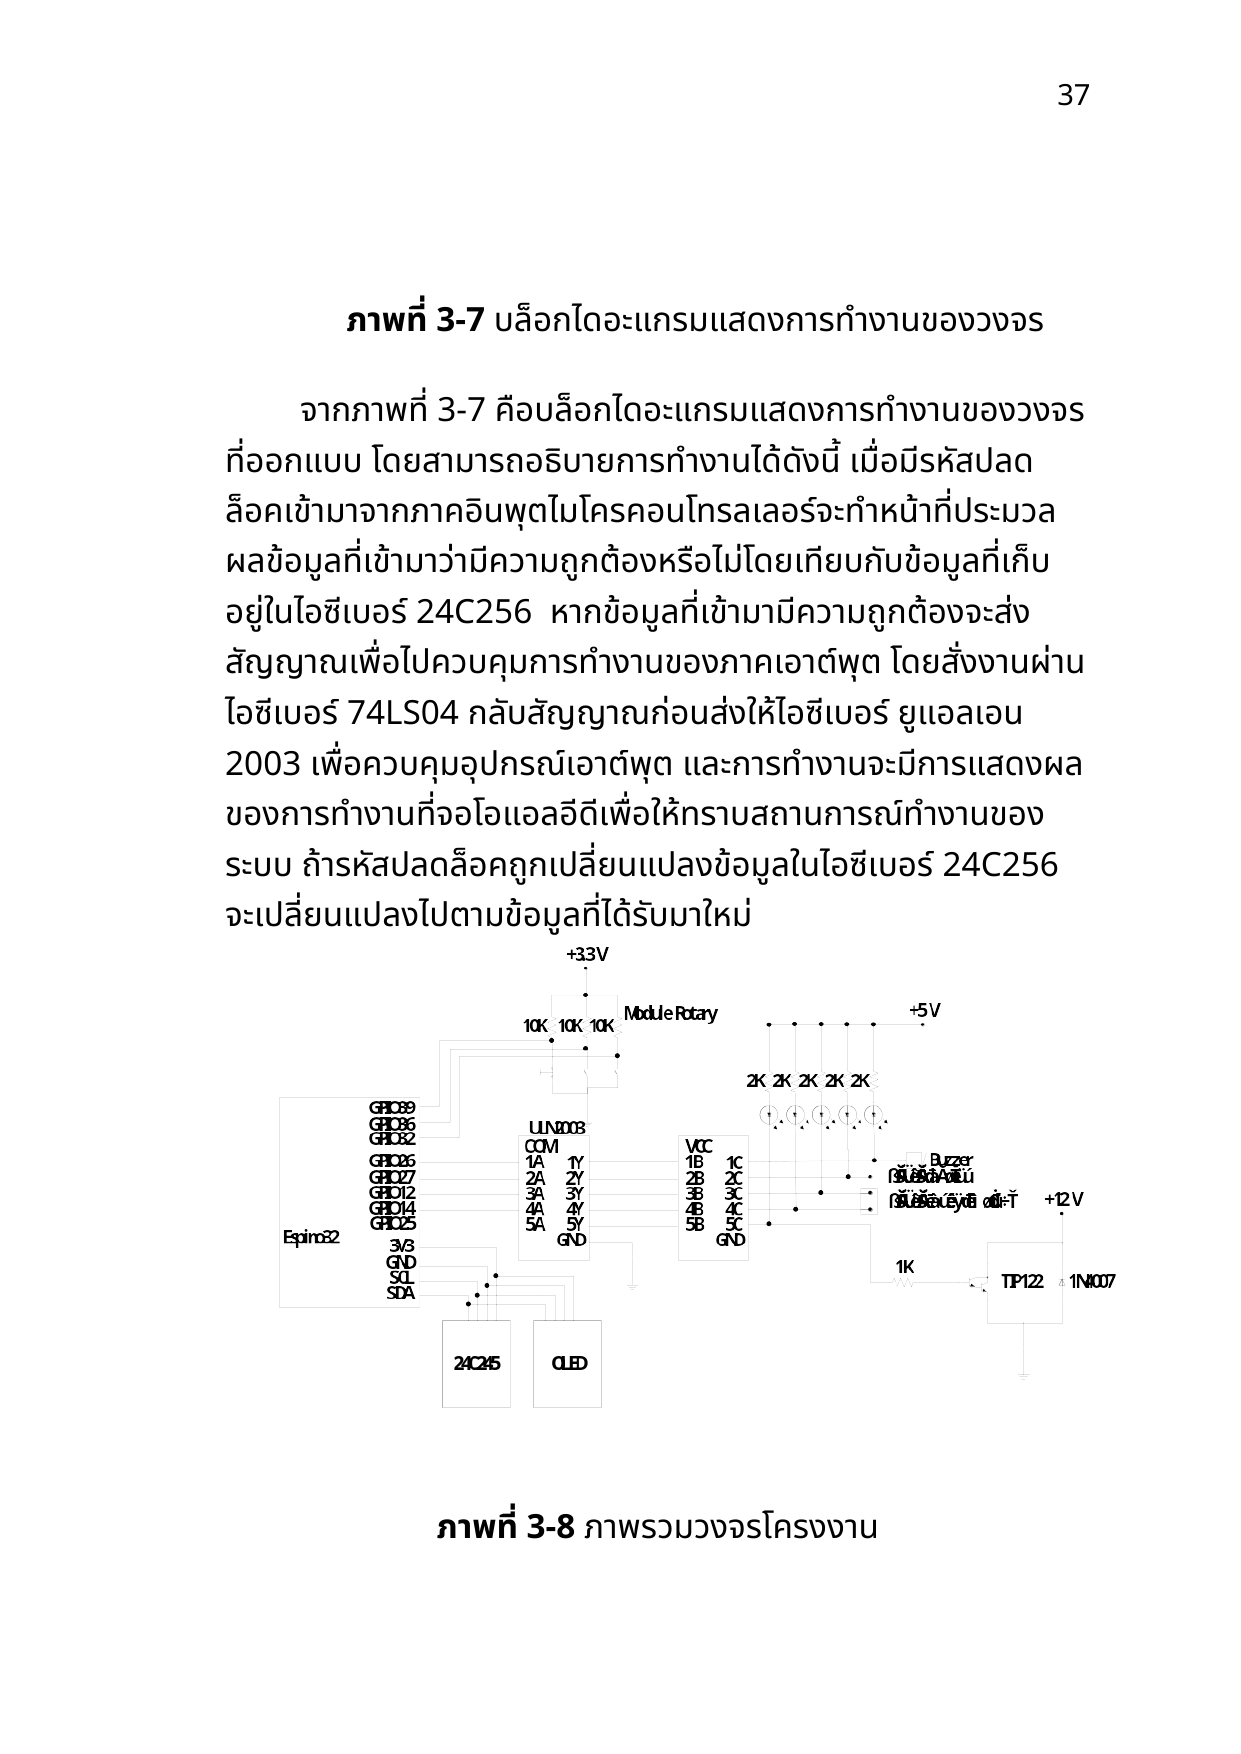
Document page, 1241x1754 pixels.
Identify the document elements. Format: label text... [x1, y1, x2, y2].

text จากภาพที่ 3-7 คือบล็อกไดอะแกรมแสดงการทำงานของวงจรที่ออกแบบ โดยสามารถอธิบายการทำงานได้ดังนี้ เมื่อมีรหัสปลดล็อคเข้ามาจากภาคอินพุตไมโครคอนโทรลเลอร์จะทำหน้าที่ประมวลผลข้อมูลที่เข้ามาว่ามีความถูกต้องหรือไม่โดยเทียบกับข้อมูลที่เก็บอยู่ในไอซีเบอร์ 24C256 หากข้อมูลที่เข้ามามีความถูกต้องจะส่งสัญญาณเพื่อไปควบคุมการทำงานของภาคเอาต์พุต โดยสั่งงานผ่านไอซีเบอร์ 74LS04 กลับสัญญาณก่อนส่งให้ไอซีเบอร์ ยูแอลเอน 2003 เพื่อควบคุมอุปกรณ์เอาต์พุต และการทำงานจะมีการแสดงผลของการทำงานที่จอโอแอลอีดีเพื่อให้ทราบสถานการณ์ทำงานของระบบ ถ้ารหัสปลดล็อคถูกเปลี่ยนแปลงข้อมูลในไอซีเบอร์ 24C256 จะเปลี่ยนแปลงไปตามข้อมูลที่ได้รับมาใหม่ [225, 386, 1090, 942]
text ภาพที่ 3-8 ภาพรวมวงจรโครงงาน [225, 1503, 1090, 1553]
text ภาพที่ 3-7 บล็อกไดอะแกรมแสดงการทำงานของวงจร [225, 295, 1090, 346]
